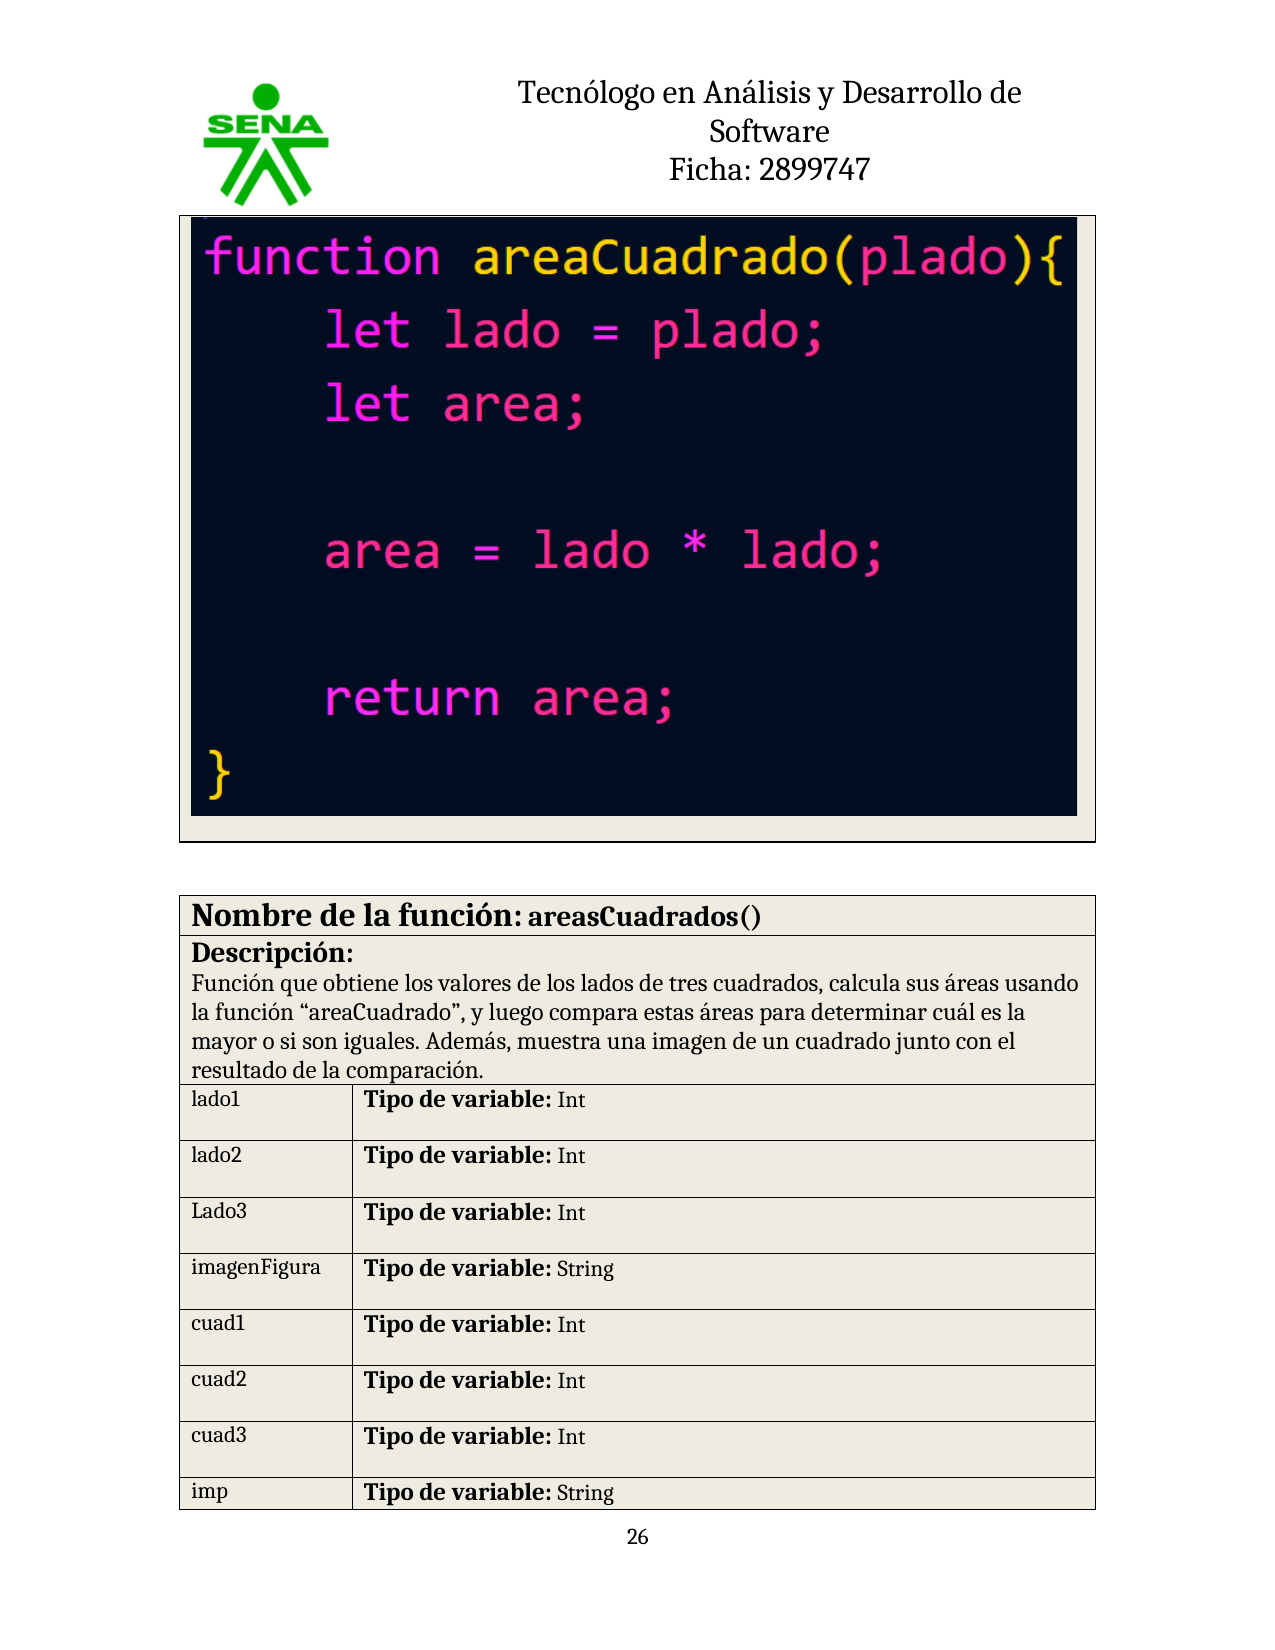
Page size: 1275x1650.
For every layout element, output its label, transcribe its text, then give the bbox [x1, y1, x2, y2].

table_cell Código: [180, 216, 1095, 841]
table_cell lado1 [180, 1085, 352, 1140]
table_cell Tipo de variable: String [353, 1254, 1095, 1309]
table_cell Tipo de variable: Int [353, 1310, 1095, 1365]
table_cell cuad1 [180, 1310, 352, 1365]
table_header Nombre de la función: areasCuadrados() [180, 896, 1095, 935]
table_cell imagenFigura [180, 1254, 352, 1309]
table_cell imp [180, 1478, 352, 1509]
table_cell cuad2 [180, 1366, 352, 1421]
table_cell Tipo de variable: Int [353, 1085, 1095, 1140]
table_cell Descripción: Función que obtiene los valores de los lados de tres cuadrados, calcula sus áreas usando la función “areaCuadrado”, y luego compara estas áreas para determinar cuál es la mayor o si son iguales. Además, muestra una imagen de un cuadrado junto con el resultado de la comparación. [180, 936, 1095, 1084]
table_cell Tipo de variable: Int [353, 1198, 1095, 1253]
table_cell Tipo de variable: Int [353, 1422, 1095, 1477]
table_cell Tipo de variable: Int [353, 1366, 1095, 1421]
table_cell cuad3 [180, 1422, 352, 1477]
picture [185, 73, 342, 215]
table_cell lado2 [180, 1141, 352, 1197]
table_cell Tipo de variable: Int [353, 1141, 1095, 1197]
table_cell Tipo de variable: String [353, 1478, 1095, 1509]
picture [191, 217, 1078, 816]
table_cell Lado3 [180, 1198, 352, 1253]
